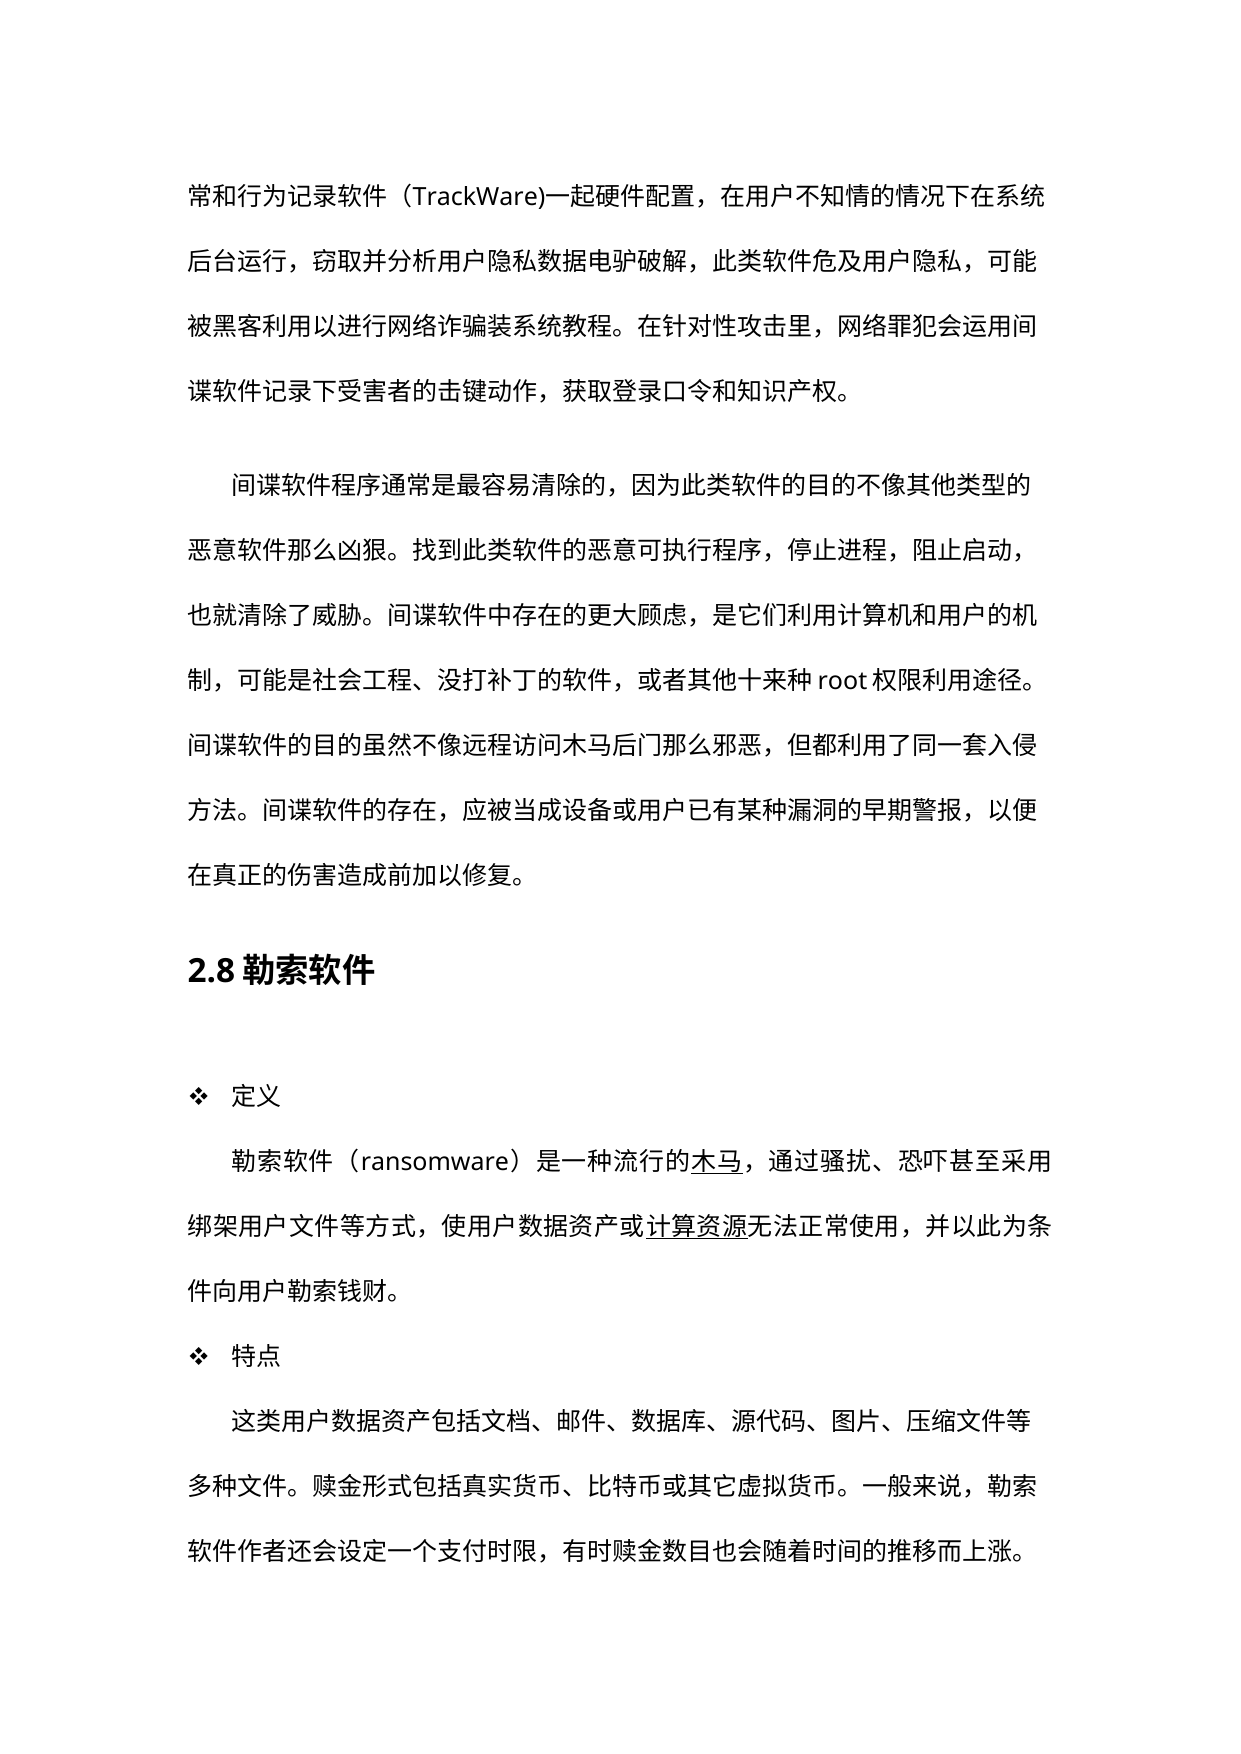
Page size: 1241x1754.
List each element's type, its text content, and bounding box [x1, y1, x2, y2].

text 勒索软件（ransomware）是一种流行的木马，通过骚扰、恐吓甚至采用绑架用户文件等方式，使用户数据资产或计算资源无法正常使用，并以此为条件向用户勒索钱财。 [187, 1127, 1053, 1322]
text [187, 162, 1053, 422]
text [187, 1387, 1053, 1582]
list 定义 [187, 1062, 1053, 1127]
text 间谍软件程序通常是最容易清除的，因为此类软件的目的不像其他类型的恶意软件那么凶狠。找到此类软件的恶意可执行程序，停止进程，阻止启动，也就清除了威胁。间谍软件中存在的更大顾虑，是它们利用计算机和用户的机制，可能是社会工程、没打补丁的软件，或者其他十来种root权限利用途径。间谍软件的目的虽然不像远程访问木马后门那么邪恶，但都利用了同一套入侵方法。间谍软件的存在，应被当成设备或用户已有某种漏洞的早期警报，以便在真正的伤害造成前加以修复。 [187, 451, 1053, 906]
subtitle 2.8勒索软件 [187, 935, 1053, 1000]
list 特点 [187, 1322, 1053, 1387]
